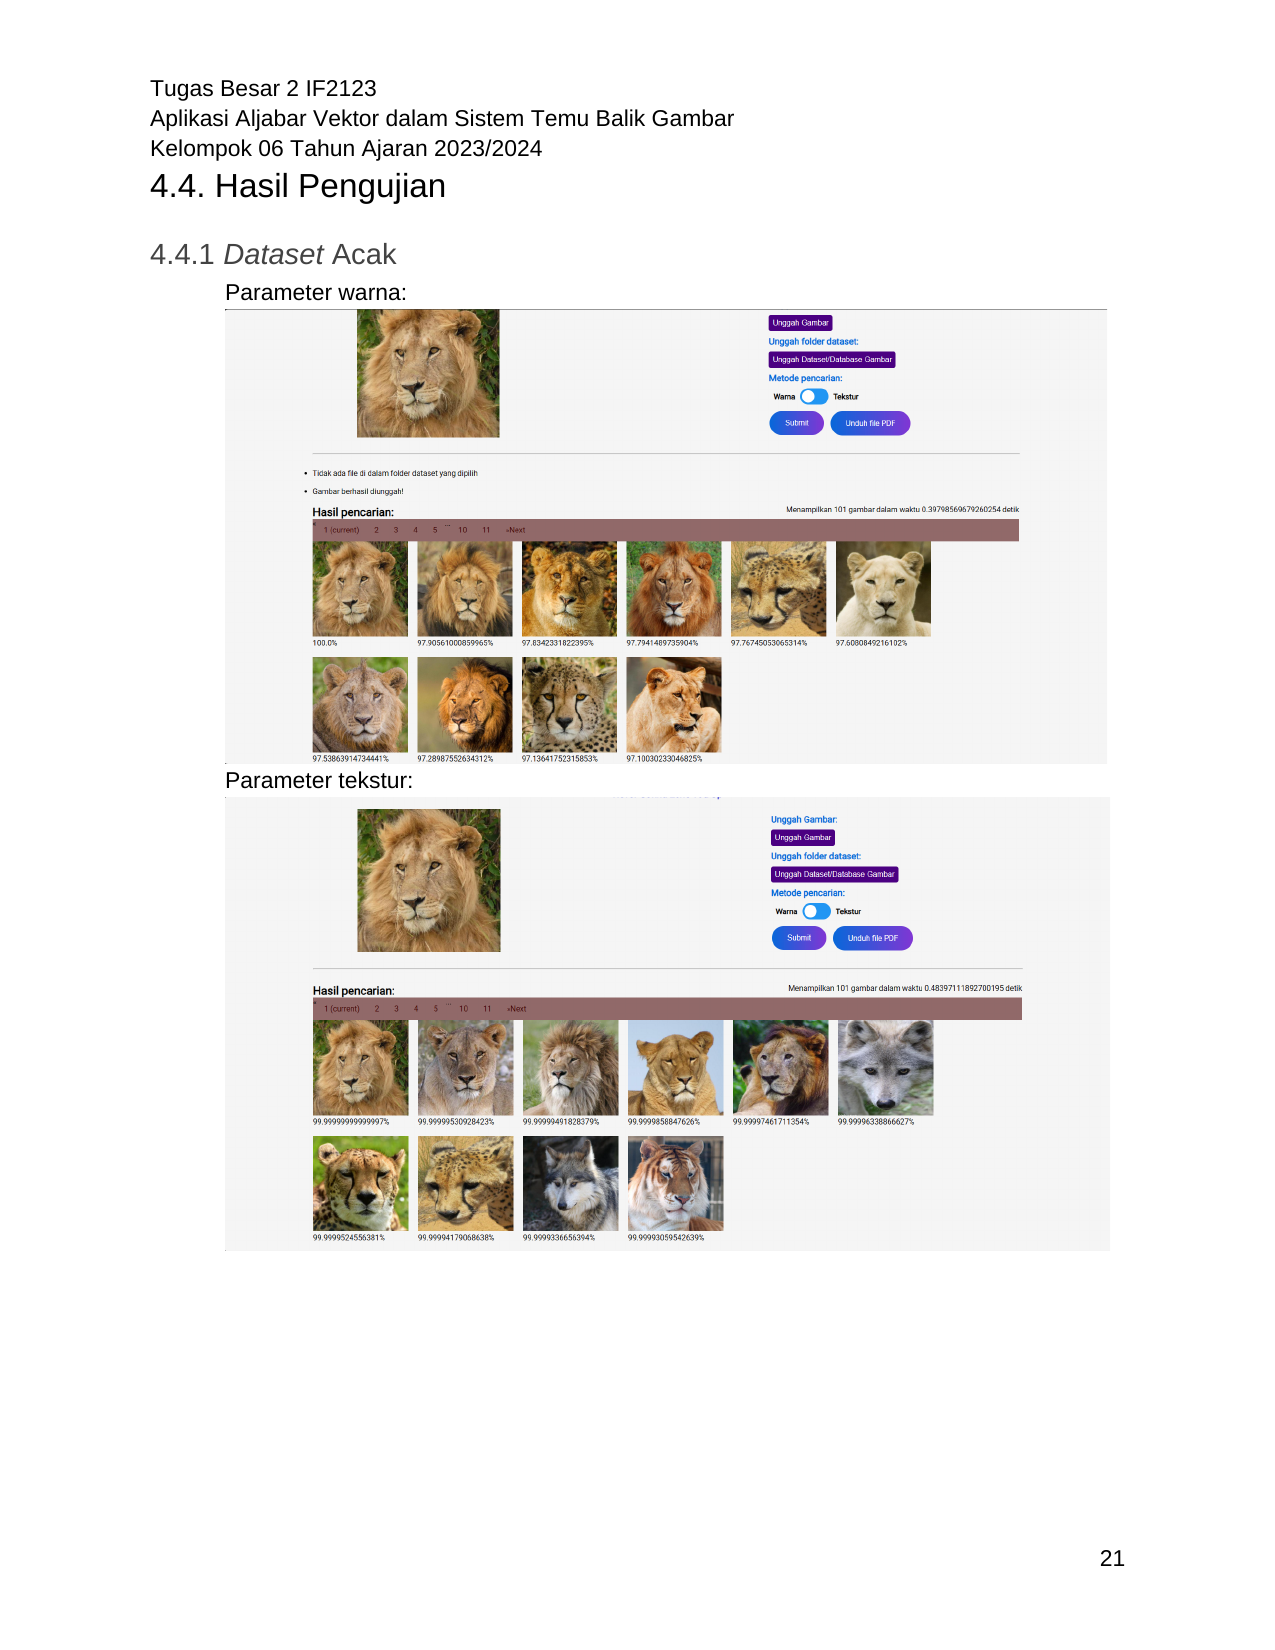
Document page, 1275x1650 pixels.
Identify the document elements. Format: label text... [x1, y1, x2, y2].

picture [225, 309, 1108, 764]
picture [225, 797, 1111, 1251]
subtitle 4.4.1 Dataset Acak [150, 237, 1125, 271]
text Parameter tekstur: [225, 767, 1125, 793]
subtitle 4.4. Hasil Pengujian [150, 166, 1125, 204]
text Parameter warna: [225, 279, 1125, 306]
